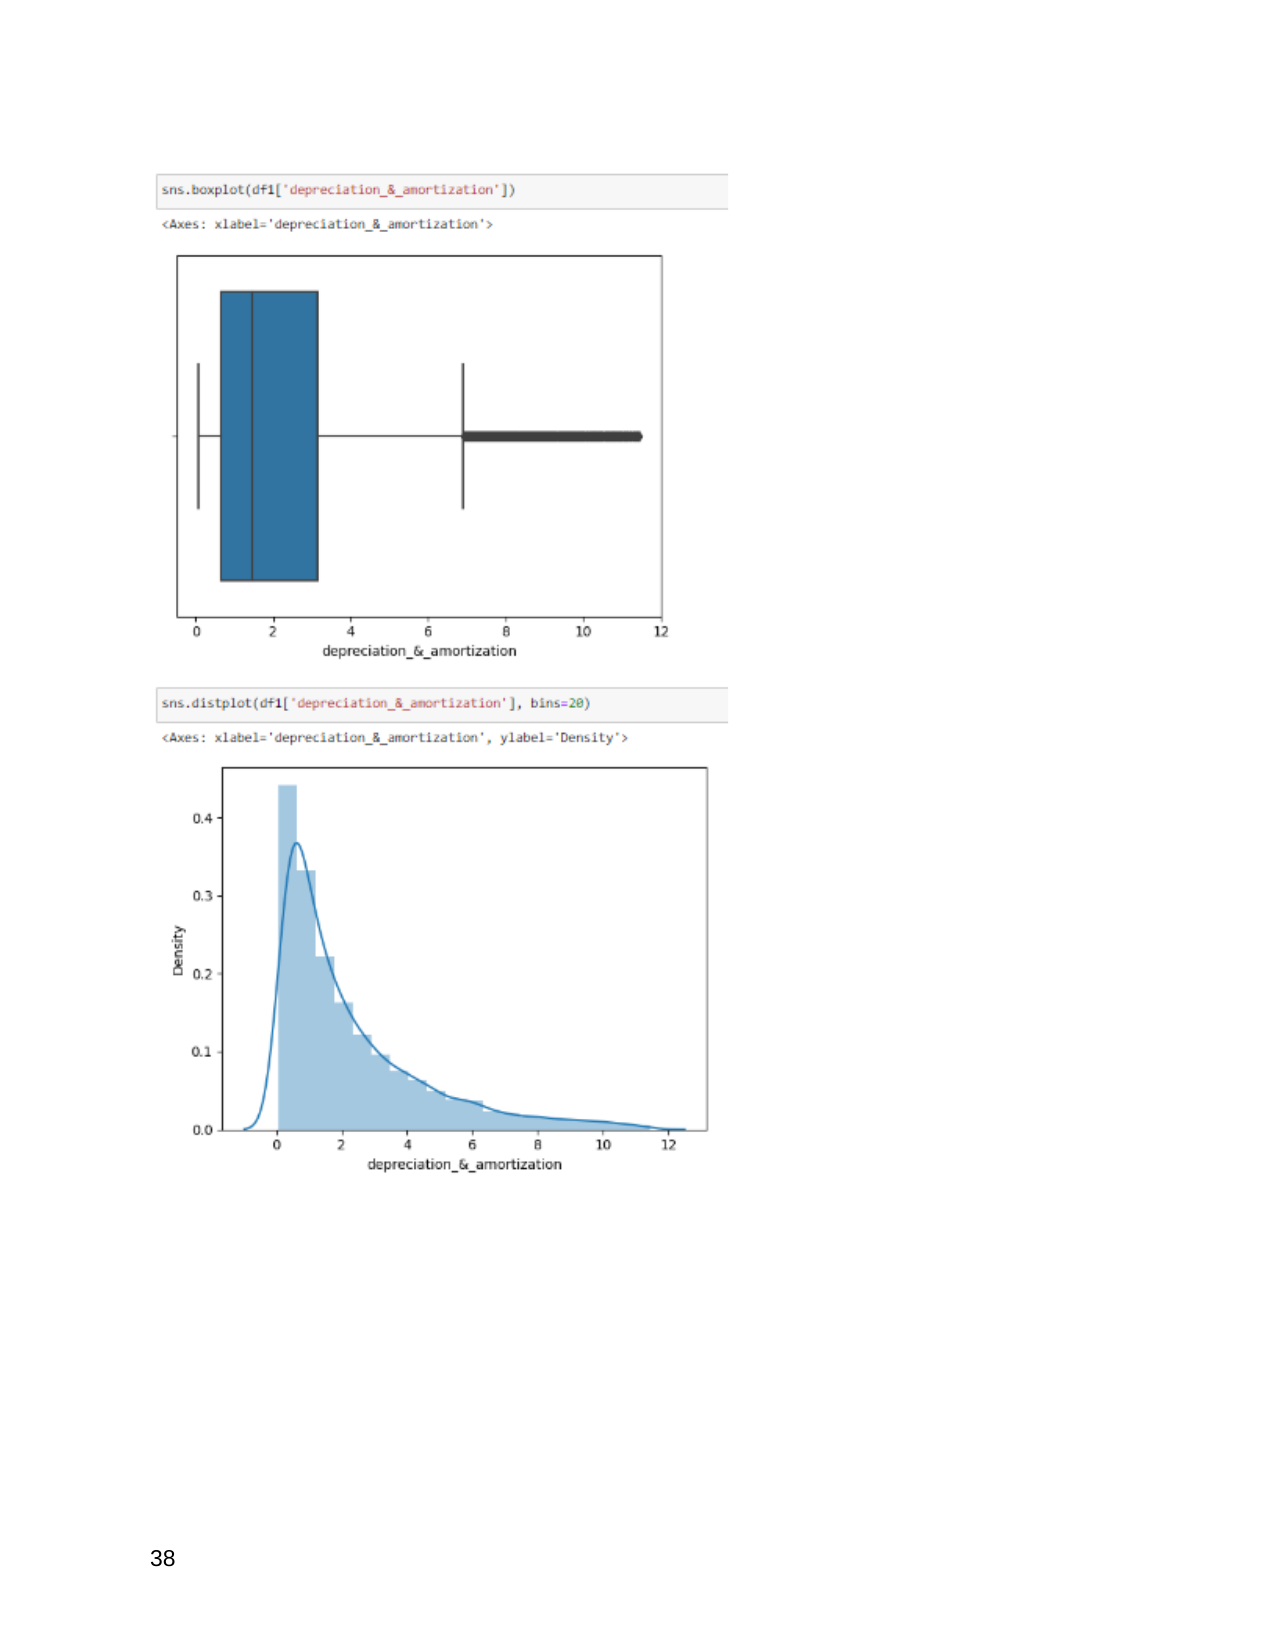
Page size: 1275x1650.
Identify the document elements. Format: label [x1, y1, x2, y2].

picture [150, 150, 729, 1179]
